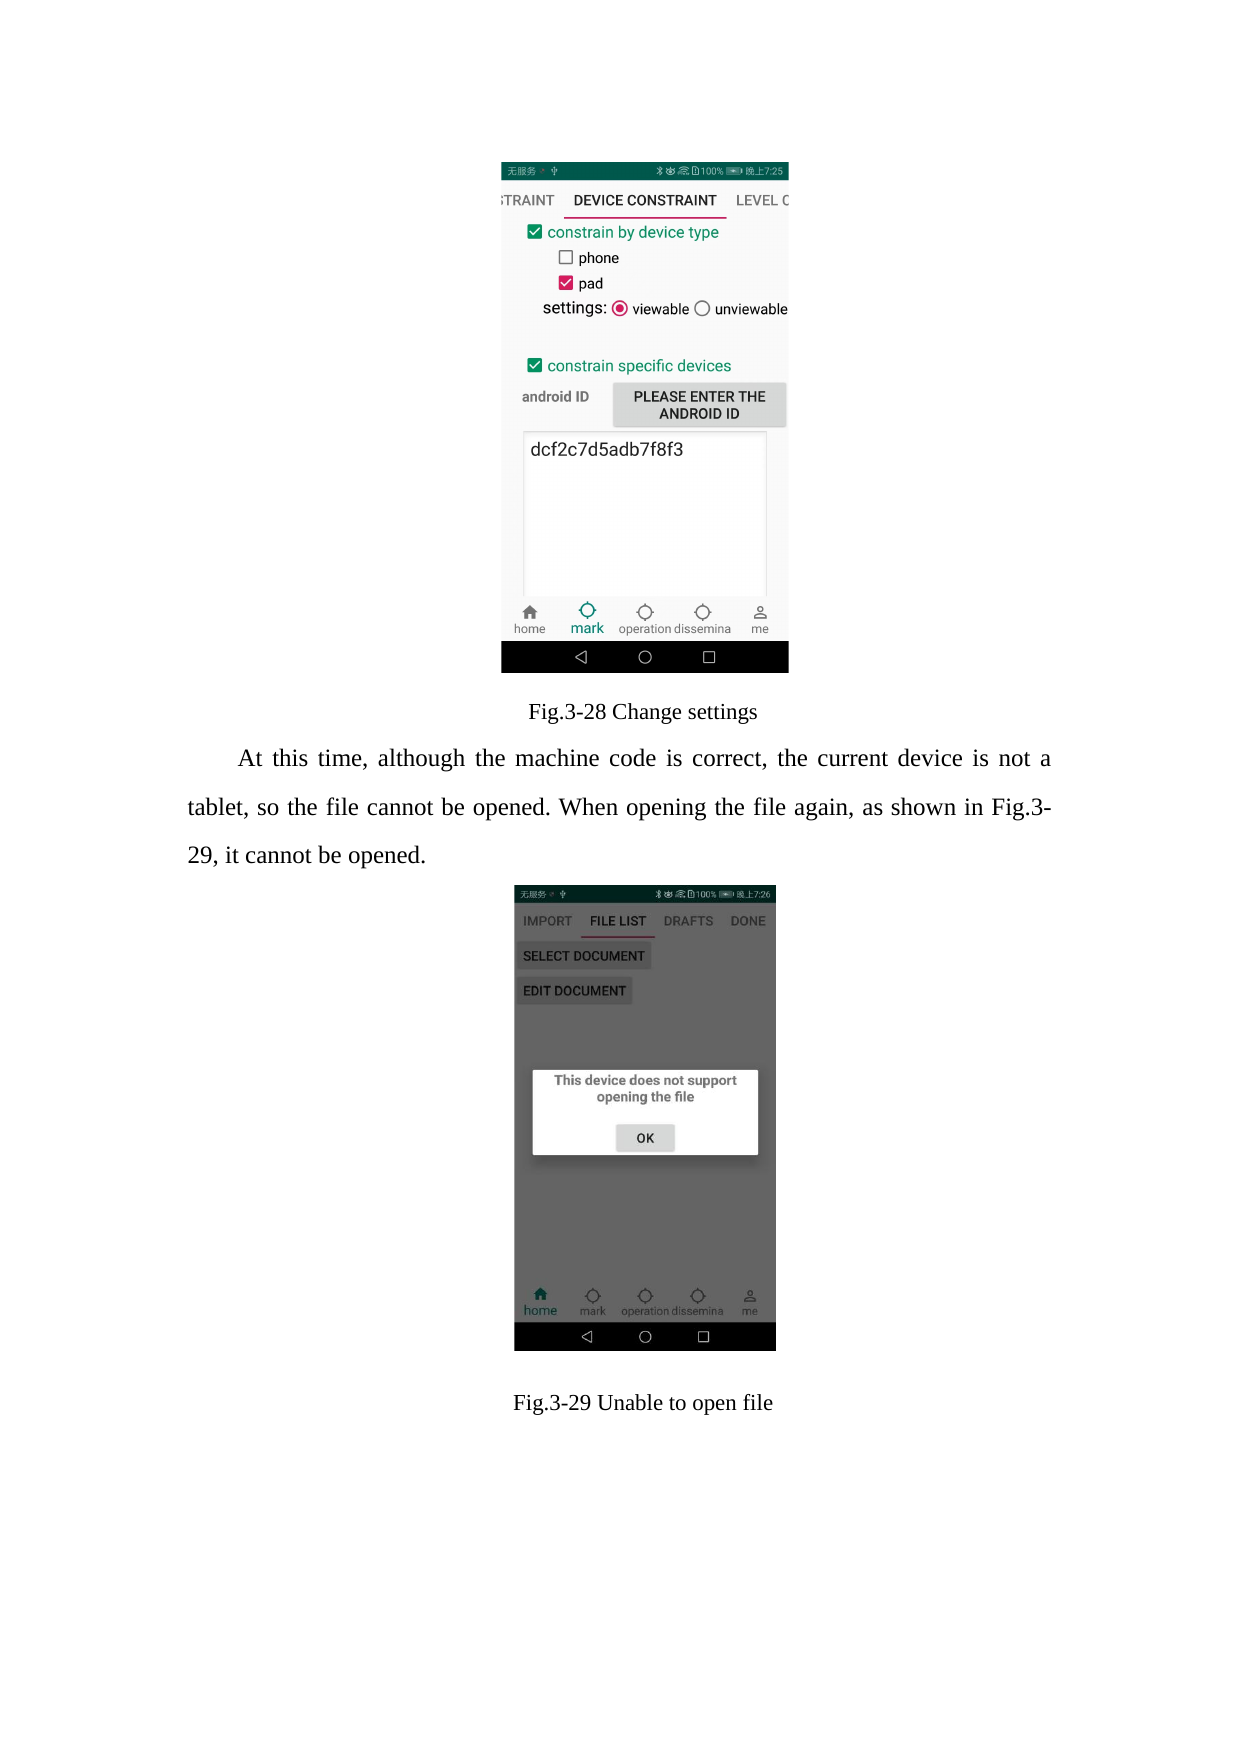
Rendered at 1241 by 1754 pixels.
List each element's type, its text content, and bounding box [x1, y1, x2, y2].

text At this time, although the machine code is correct, the current device is not a tablet, so the file cannot be opened. When opening the file again, as shown in Fig.3-29, it cannot be opened. [187, 741, 1053, 871]
text Fig.3-28 Change settings [187, 695, 1053, 728]
picture [501, 162, 789, 673]
text Fig.3-29 Unable to open file [187, 1386, 1053, 1419]
picture [514, 885, 776, 1351]
